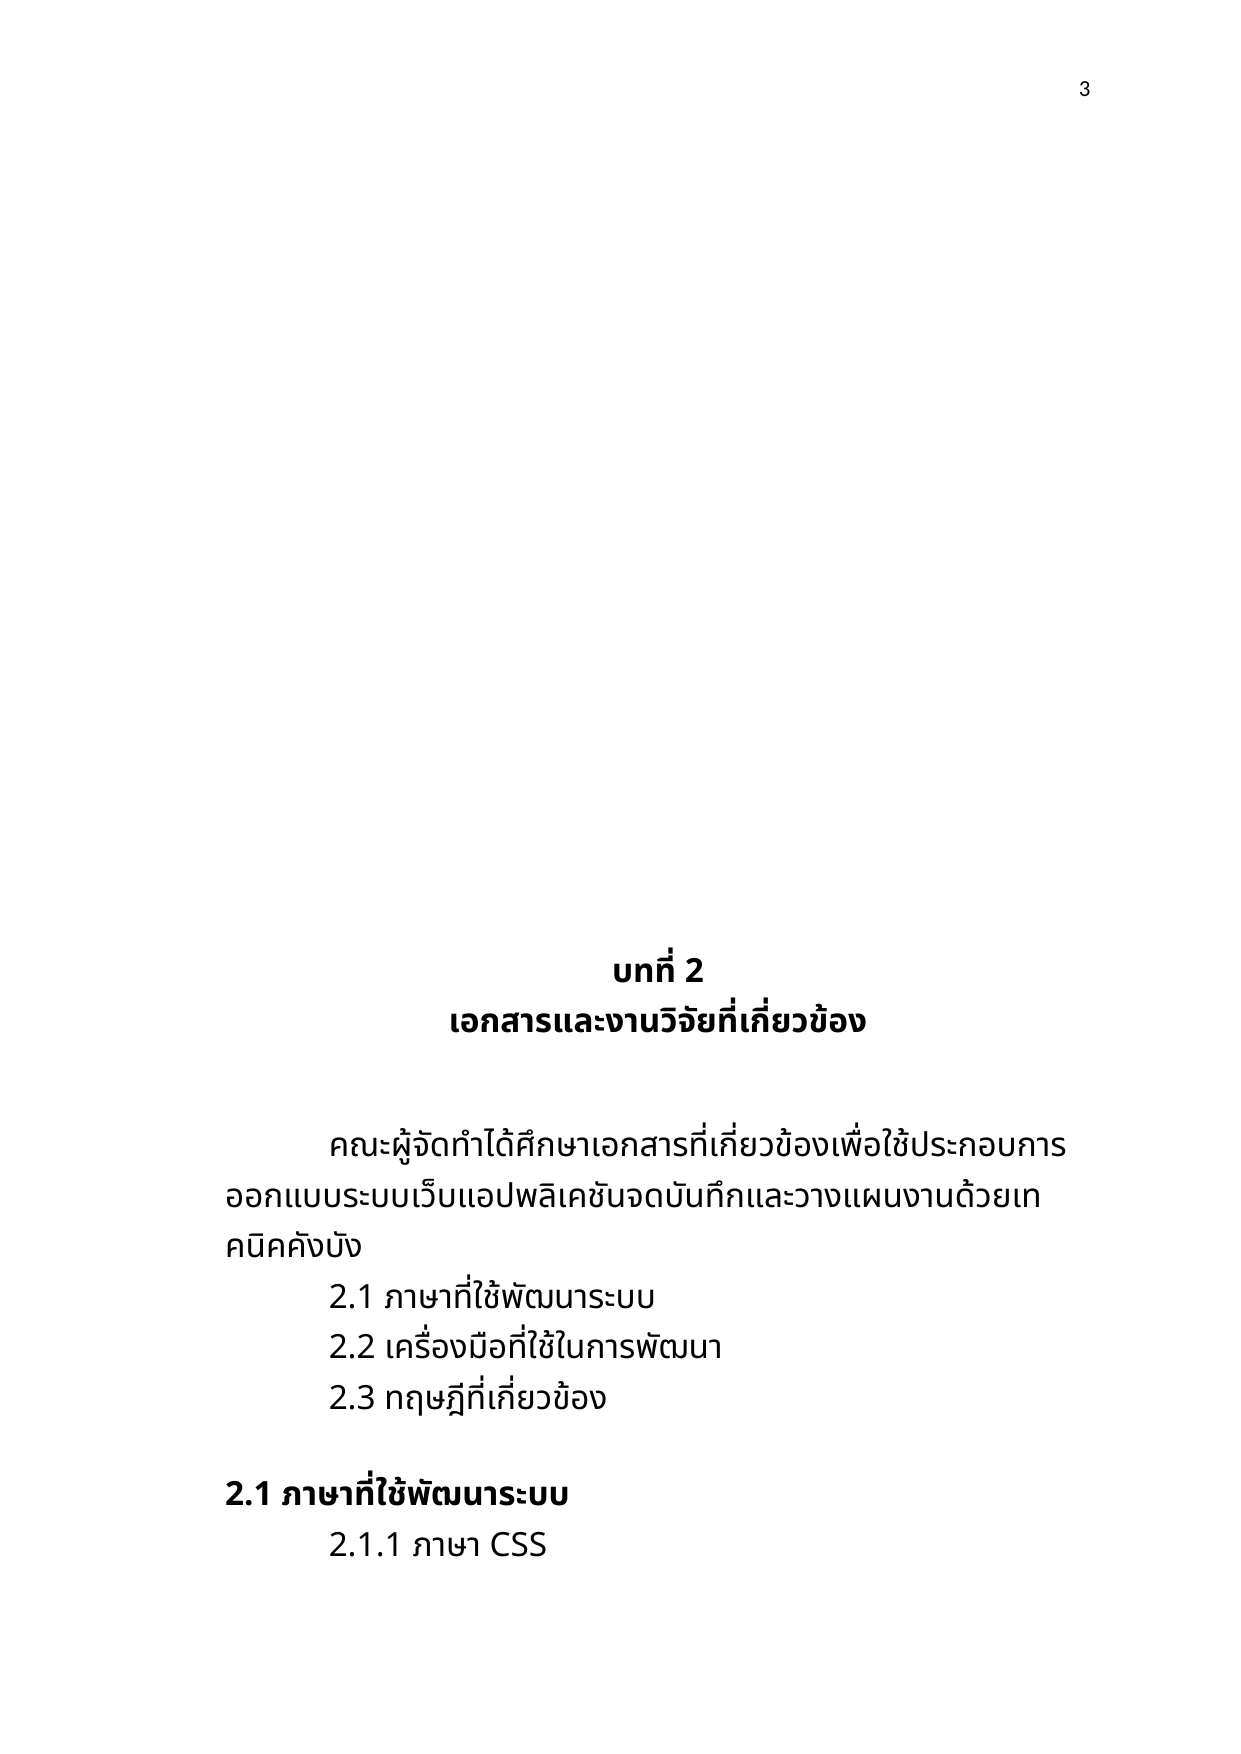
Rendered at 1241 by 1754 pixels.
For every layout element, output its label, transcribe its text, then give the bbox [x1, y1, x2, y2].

text คณะผู้จัดทำได้ศึกษาเอกสารที่เกี่ยวข้องเพื่อใช้ประกอบการออกแบบระบบเว็บแอปพลิเคชันจดบันทึกและวางแผนงานด้วยเทคนิคคังบัง [225, 1121, 1090, 1273]
text 2.3 ทฤษฎีที่เกี่ยวข้อง [225, 1374, 1090, 1424]
text บทที่ 2 [225, 947, 1090, 997]
text เอกสารและงานวิจัยที่เกี่ยวข้อง [225, 997, 1090, 1121]
text 2.1 ภาษาที่ใช้พัฒนาระบบ [225, 1470, 1090, 1521]
text 2.1.1 ภาษา CSS [225, 1521, 1090, 1571]
text 2.1 ภาษาที่ใช้พัฒนาระบบ [225, 1273, 1090, 1323]
text 2.2 เครื่องมือที่ใช้ในการพัฒนา [225, 1323, 1090, 1374]
